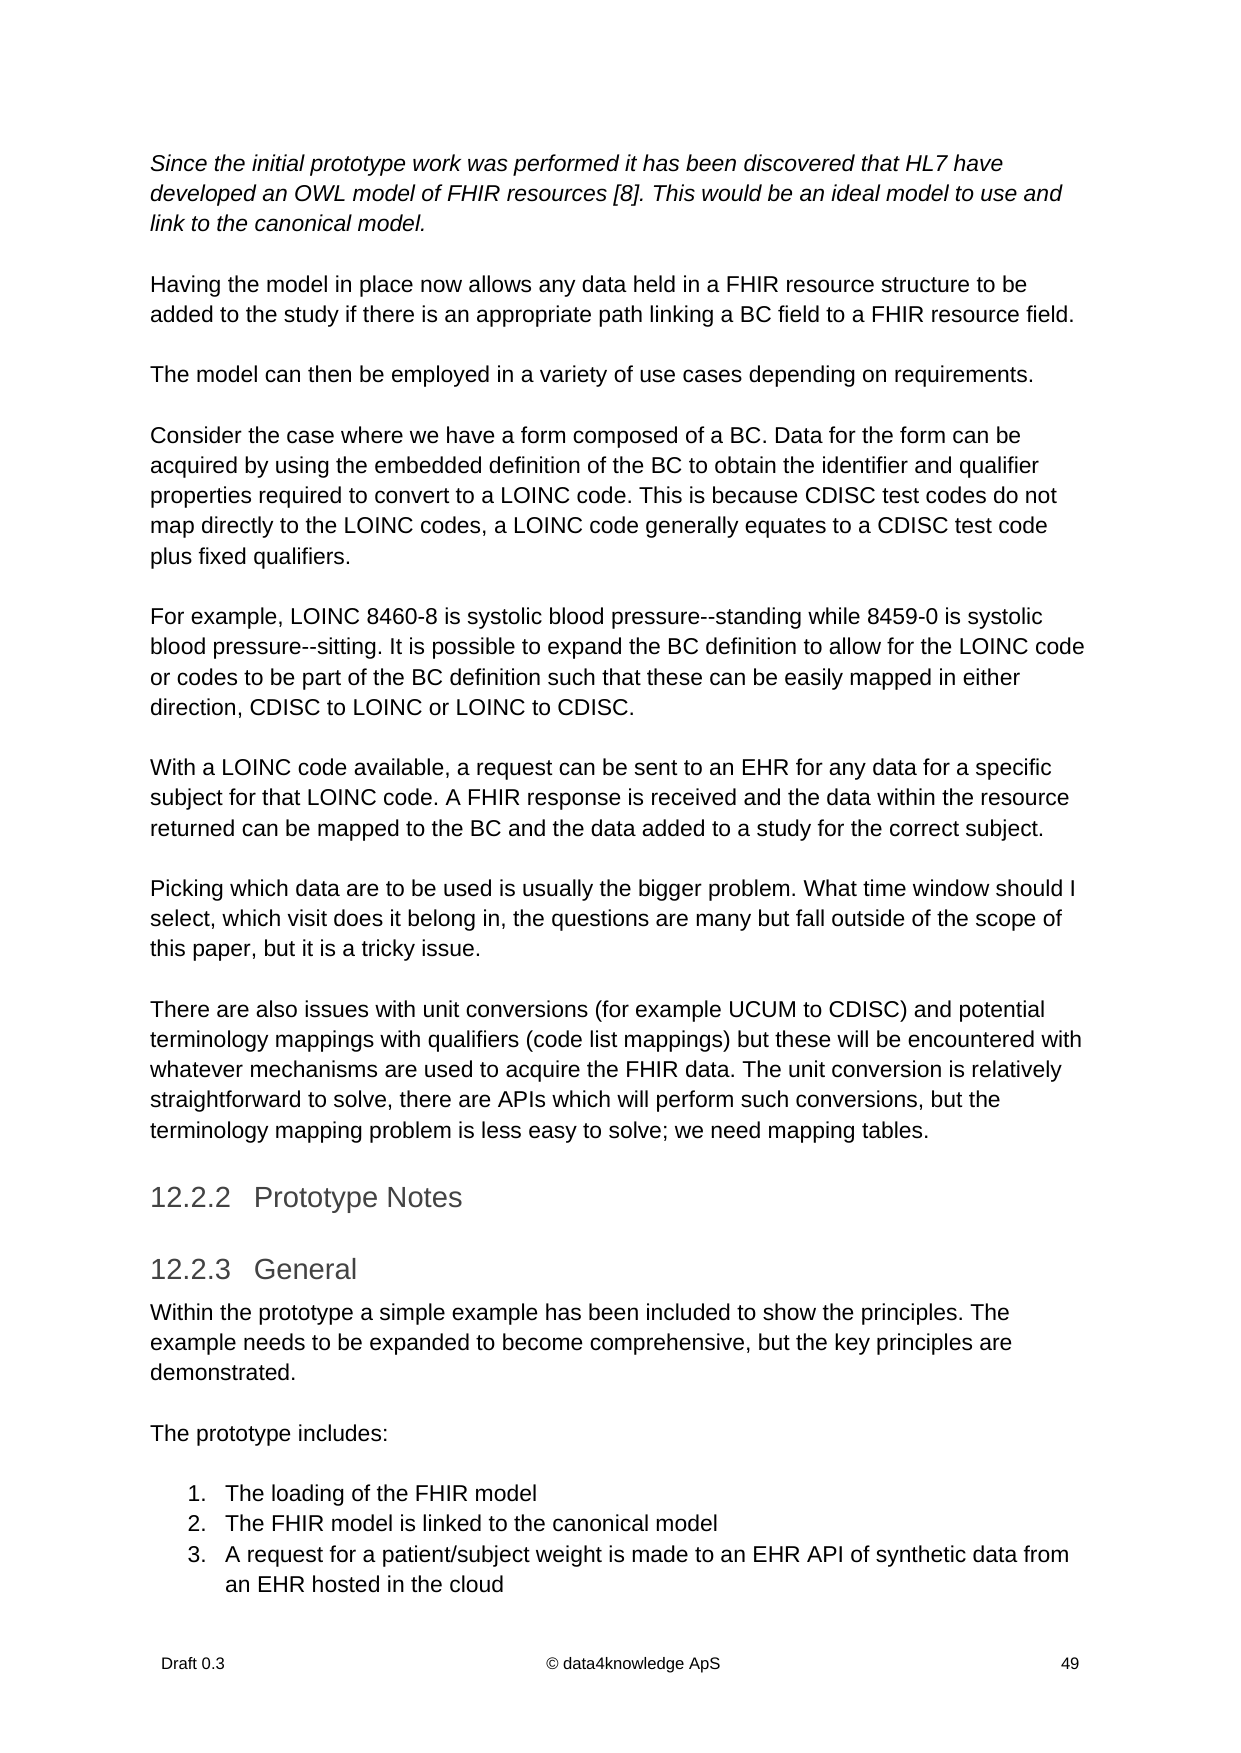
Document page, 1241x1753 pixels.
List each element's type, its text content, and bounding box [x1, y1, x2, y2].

text Picking which data are to be used is usually the bigger problem. What time window should I select, which visit does it belong in, the questions are many but fall outside of the scope of this paper, but it is a tricky issue. [150, 875, 1090, 962]
text The model can then be employed in a variety of use cases depending on requirements. [150, 361, 1090, 388]
text Consider the case where we have a form composed of a BC. Data for the form can be acquired by using the embedded definition of the BC to obtain the identifier and qualifier properties required to convert to a LOINC code. This is because CDISC test codes do not map directly to the LOINC codes, a LOINC code generally equates to a CDISC test code plus fixed qualifiers. [150, 422, 1090, 569]
text The prototype includes: [150, 1420, 1090, 1446]
text Within the prototype a simple example has been included to show the principles. The example needs to be expanded to become comprehensive, but the key principles are demonstrated. [150, 1299, 1090, 1386]
text There are also issues with unit conversions (for example UCUM to CDISC) and potential terminology mappings with qualifiers (code list mappings) but these will be encountered with whatever mechanisms are used to acquire the FHIR data. The unit conversion is relatively straightforward to solve, there are APIs which will perform such conversions, but the terminology mapping problem is less easy to solve; we need mapping tables. [150, 996, 1090, 1143]
list The FHIR model is linked to the canonical model [187, 1510, 1090, 1537]
subtitle Prototype Notes [150, 1180, 1090, 1214]
text For example, LOINC 8460-8 is systolic blood pressure--standing while 8459-0 is systolic blood pressure--sitting. It is possible to expand the BC definition to allow for the LOINC code or codes to be part of the BC definition such that these can be easily mapped in either direction, CDISC to LOINC or LOINC to CDISC. [150, 603, 1090, 720]
list The loading of the FHIR model [187, 1480, 1090, 1507]
text With a LOINC code available, a request can be sent to an EHR for any data for a specific subject for that LOINC code. A FHIR response is received and the data within the resource returned can be mapped to the BC and the data added to a study for the correct subject. [150, 754, 1090, 841]
subtitle General [150, 1252, 1090, 1286]
text Since the initial prototype work was performed it has been discovered that HL7 have developed an OWL model of FHIR resources [8]. This would be an ideal model to use and link to the canonical model. [150, 150, 1090, 237]
list A request for a patient/subject weight is made to an EHR API of synthetic data from an EHR hosted in the cloud [187, 1541, 1090, 1597]
text Having the model in place now allows any data held in a FHIR resource structure to be added to the study if there is an appropriate path linking a BC field to a FHIR resource field. [150, 271, 1090, 327]
